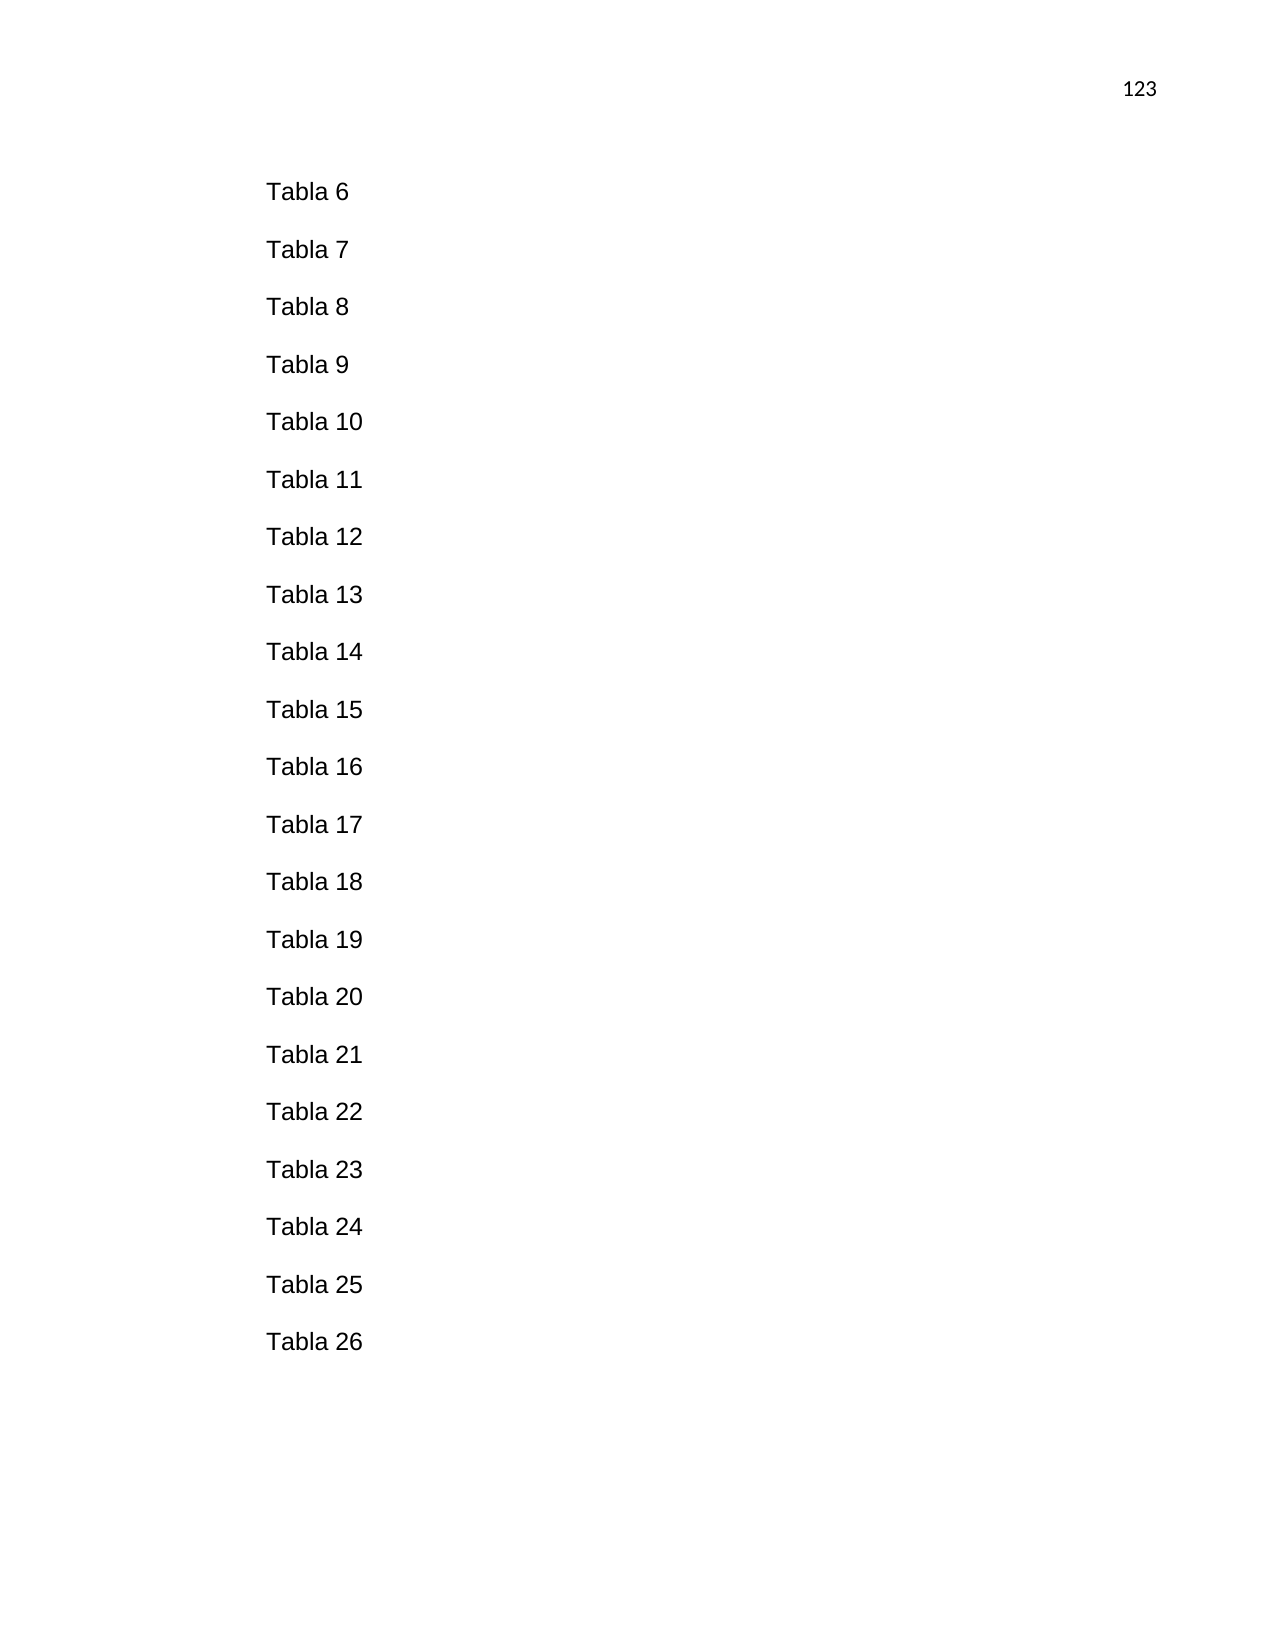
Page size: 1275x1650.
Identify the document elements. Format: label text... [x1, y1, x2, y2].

text Tabla 26 57 [236, 1327, 1157, 1356]
text Tabla 9 39 [236, 350, 1157, 378]
text Tabla 12 42 [236, 522, 1157, 551]
text Tabla 17 47 [236, 810, 1157, 838]
text Tabla 6 35 [236, 177, 1157, 206]
text Tabla 20 50 [236, 982, 1157, 1011]
text Tabla 11 41 [236, 465, 1157, 493]
text Tabla 25 56 [236, 1270, 1157, 1298]
text Tabla 22 55 [236, 1097, 1157, 1126]
text Tabla 7 37 [236, 235, 1157, 263]
text Tabla 23 55 [236, 1155, 1157, 1183]
text Tabla 24 56 [236, 1212, 1157, 1241]
text Tabla 19 49 [236, 925, 1157, 953]
text Tabla 10 40 [236, 407, 1157, 436]
text Tabla 8 38 [236, 292, 1157, 321]
text Tabla 18 48 [236, 867, 1157, 896]
text Tabla 13 43 [236, 580, 1157, 608]
text Tabla 21 54 [236, 1040, 1157, 1068]
text Tabla 14 44 [236, 637, 1157, 666]
text Tabla 16 46 [236, 752, 1157, 781]
text Tabla 15 45 [236, 695, 1157, 723]
